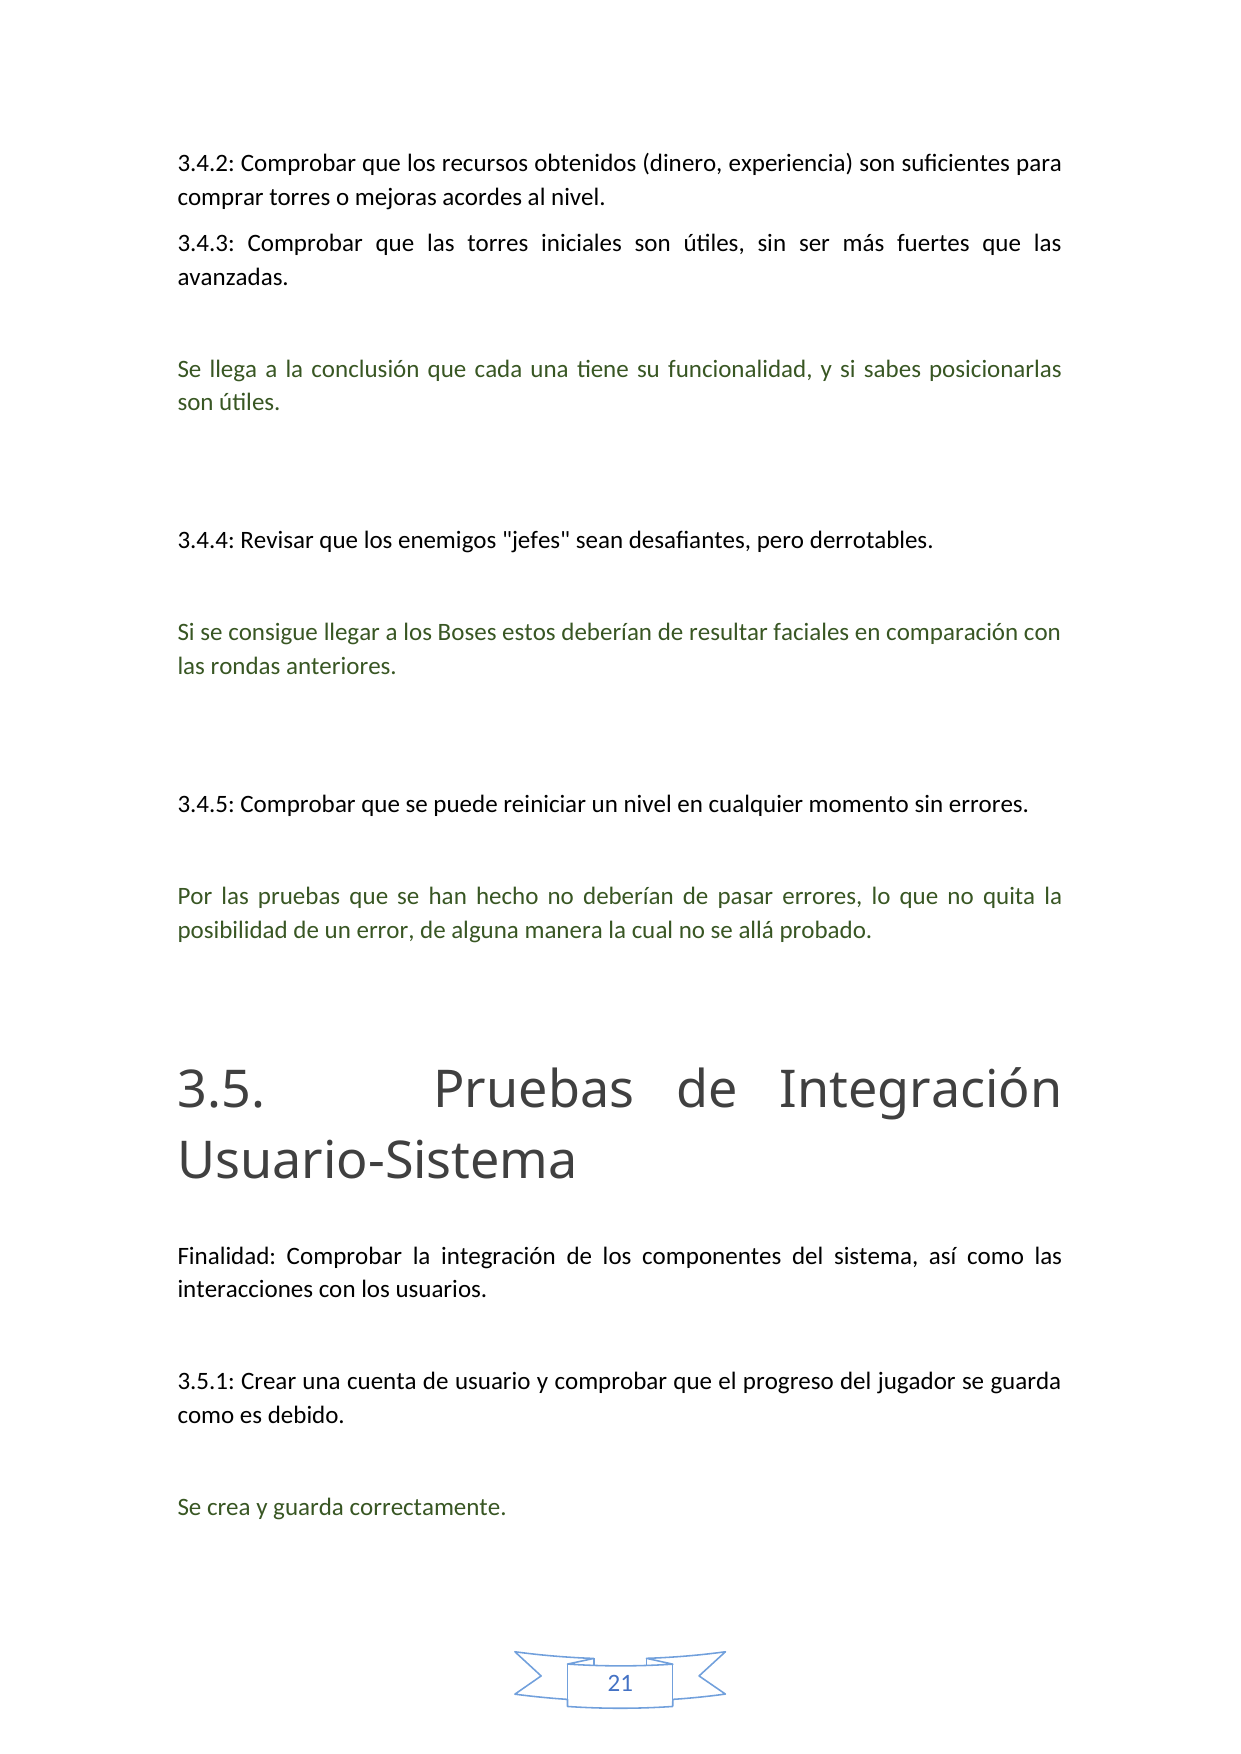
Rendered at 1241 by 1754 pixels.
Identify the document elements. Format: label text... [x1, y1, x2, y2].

text Se crea y guarda correctamente. [177, 1491, 1063, 1522]
text 3.4.4: Revisar que los enemigos "jefes" sean desafiantes, pero derrotables. [177, 524, 1063, 555]
text 3.4.2: Comprobar que los recursos obtenidos (dinero, experiencia) son suficientes para comprar torres o mejoras acordes al nivel. [177, 148, 1063, 212]
text Si se consigue llegar a los Boses estos deberían de resultar faciales en comparación con las rondas anteriores. [177, 617, 1063, 681]
text 3.5.1: Crear una cuenta de usuario y comprobar que el progreso del jugador se guarda como es debido. [177, 1366, 1063, 1429]
text 3.4.3: Comprobar que las torres iniciales son útiles, sin ser más fuertes que las avanzadas. [177, 227, 1063, 291]
text Se llega a la conclusión que cada una tiene su funcionalidad, y si sabes posicionarlas son útiles. [177, 353, 1063, 417]
text 3.4.5: Comprobar que se puede reiniciar un nivel en cualquier momento sin errores. [177, 788, 1063, 819]
text Finalidad: Comprobar la integración de los componentes del sistema, así como las interacciones con los usuarios. [177, 1240, 1063, 1304]
text Por las pruebas que se han hecho no deberían de pasar errores, lo que no quita la posibilidad de un error, de alguna manera la cual no se allá probado. [177, 880, 1063, 944]
subtitle 3.5. Pruebas de Integración Usuario-Sistema [177, 1052, 1063, 1194]
